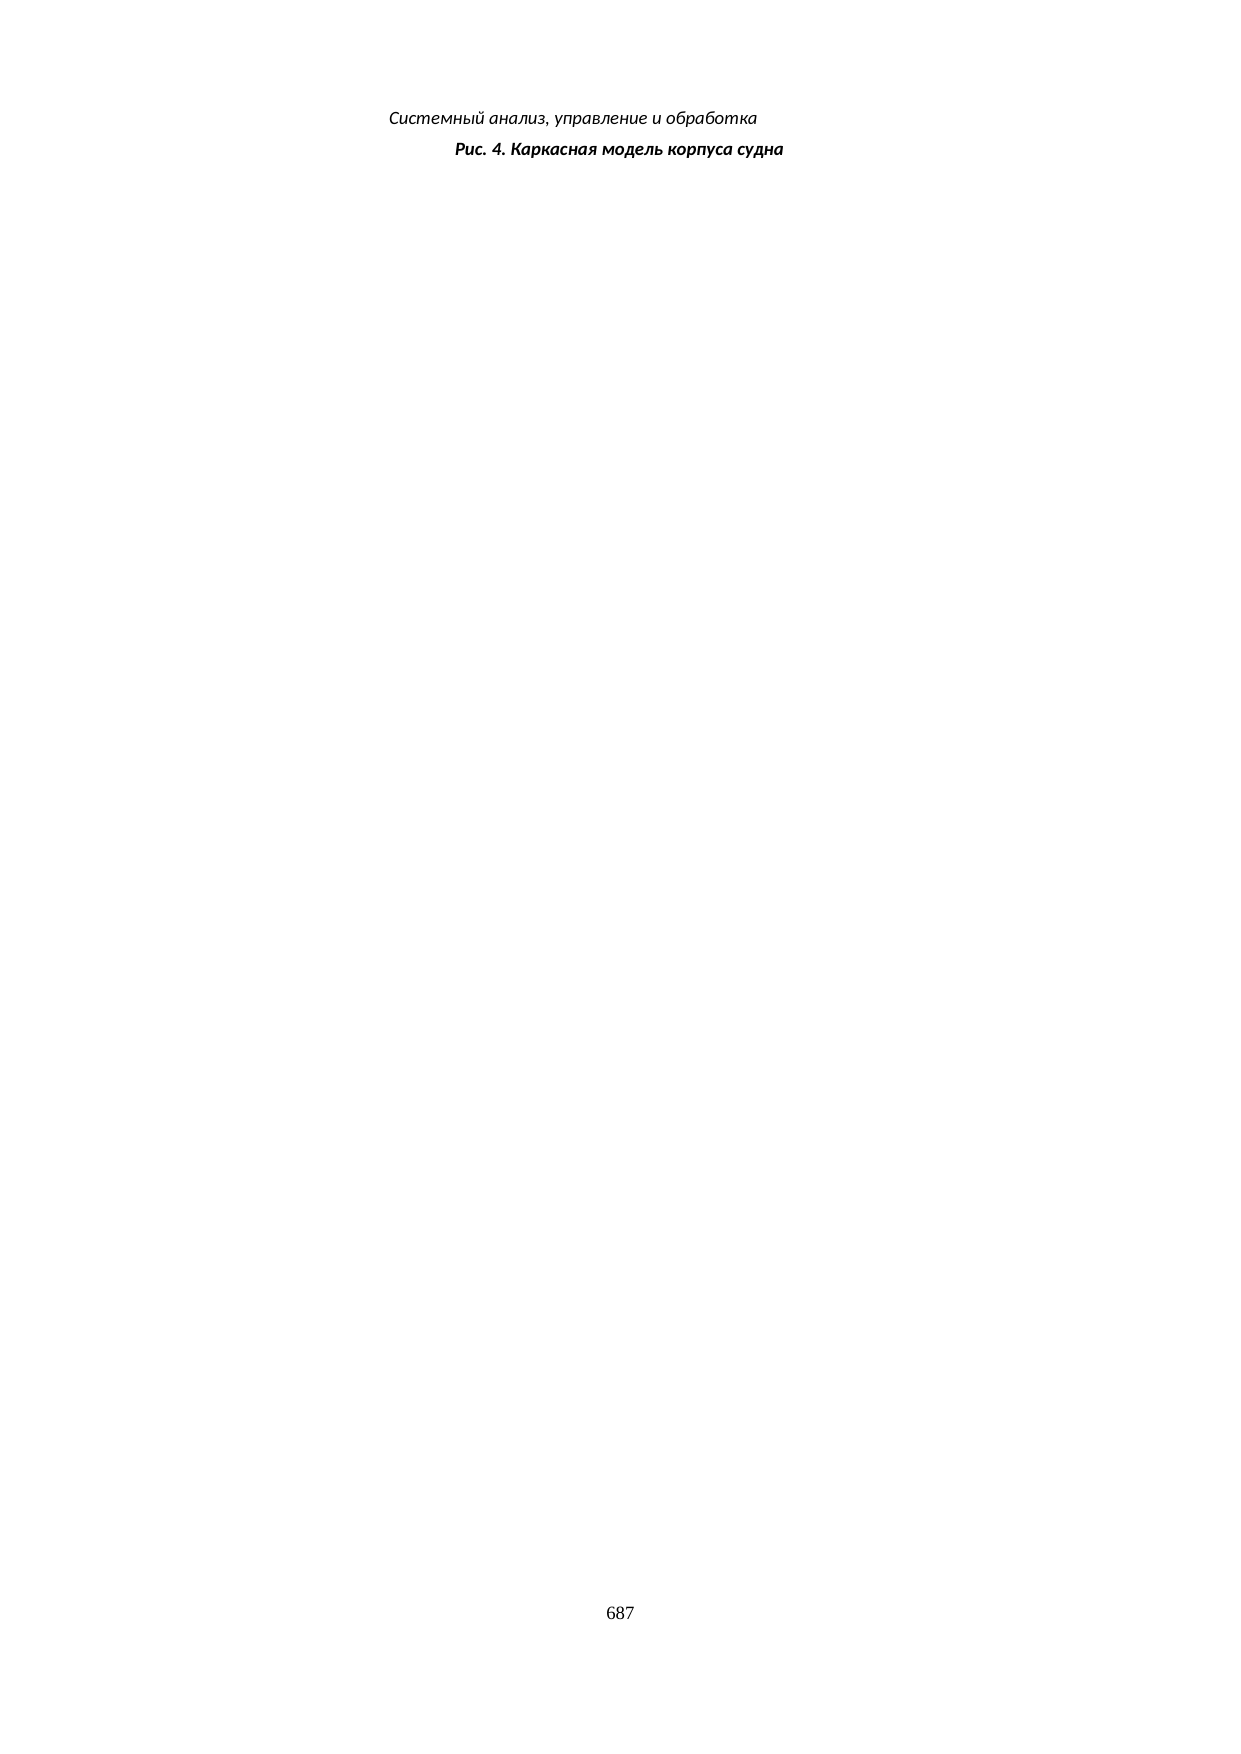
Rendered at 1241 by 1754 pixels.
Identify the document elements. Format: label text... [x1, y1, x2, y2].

text Рис. 4. Каркасная модель корпуса судна [146, 137, 1094, 160]
